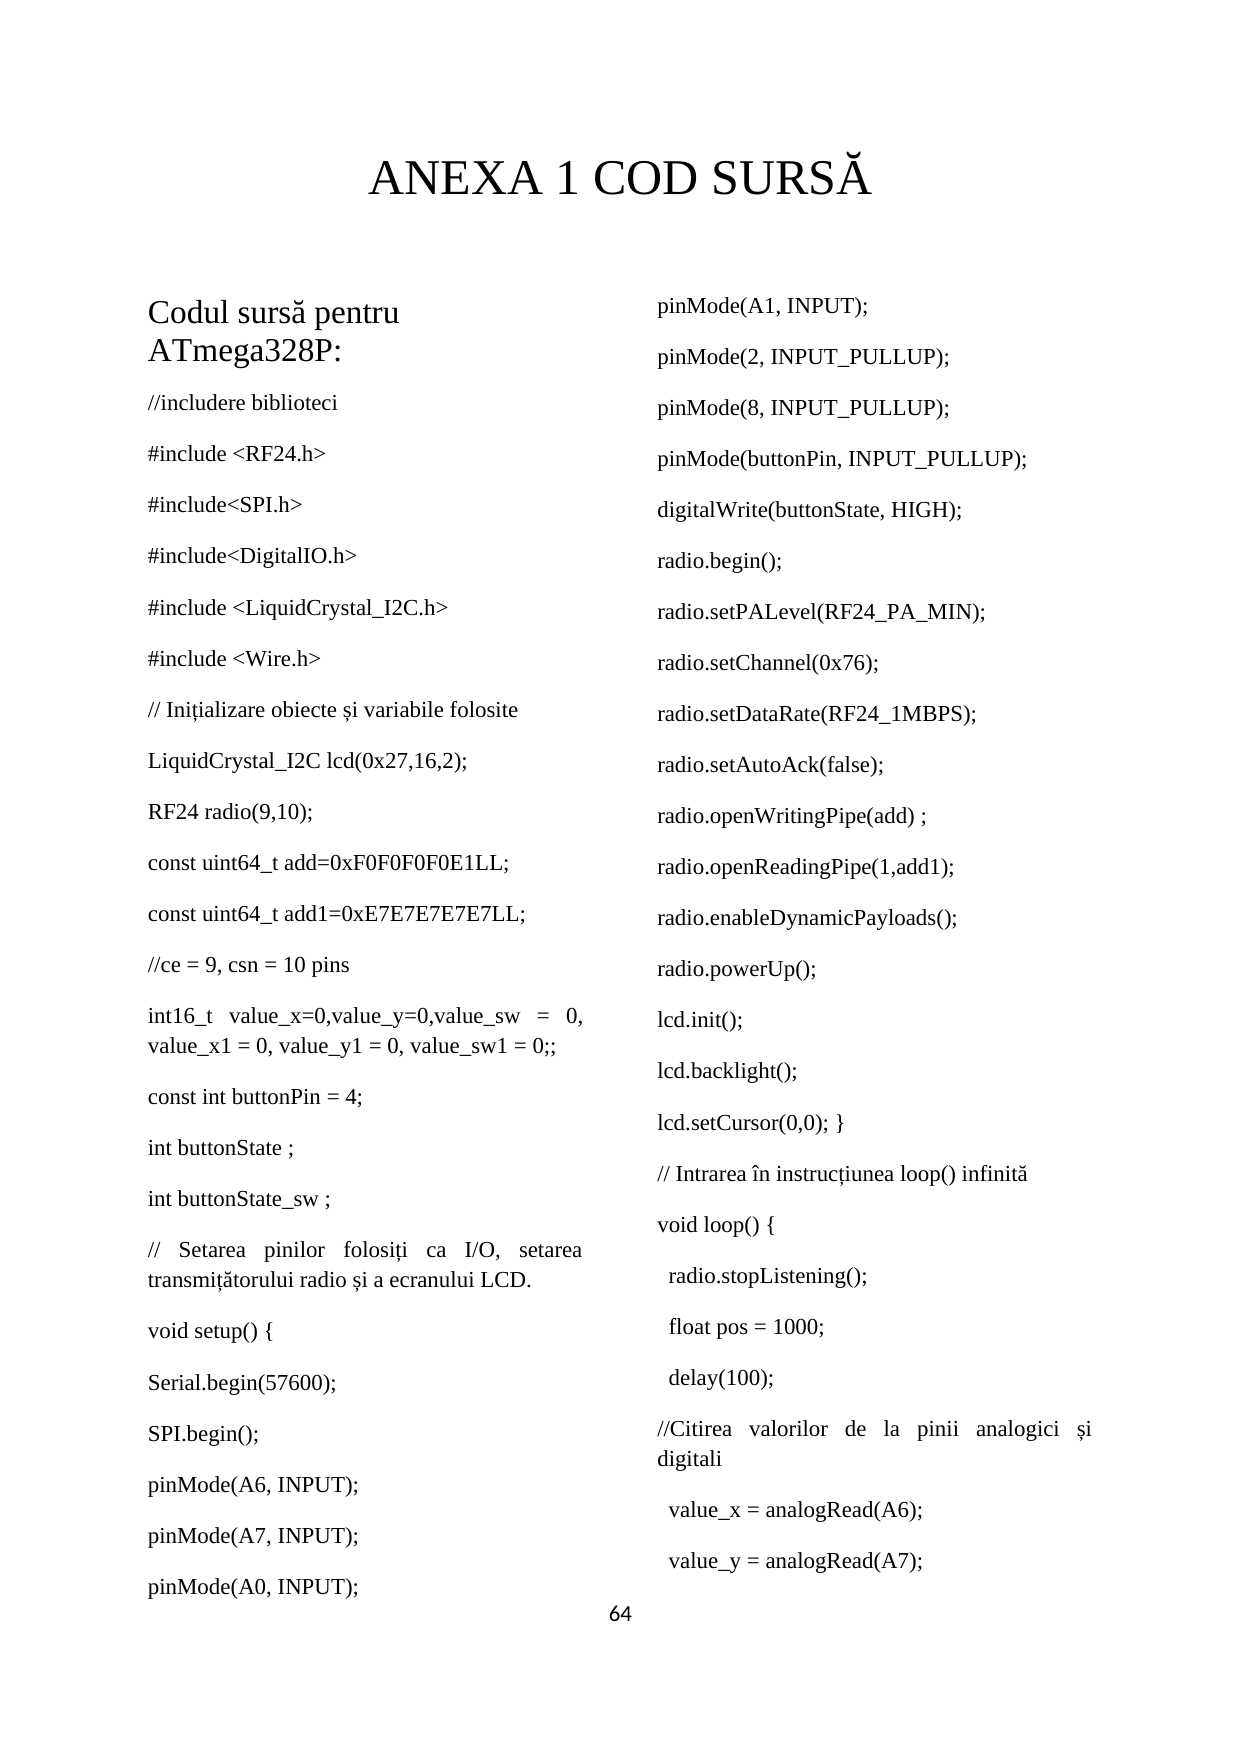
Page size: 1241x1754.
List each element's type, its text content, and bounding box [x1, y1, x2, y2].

text // Setarea pinilor folosiți ca I/O, setarea transmițătorului radio și a ecranului LCD. [148, 1236, 583, 1293]
text #include <Wire.h> [148, 645, 583, 671]
text radio.setPALevel(RF24_PA_MIN); [657, 598, 1093, 624]
text value_y = analogRead(A7); [657, 1547, 1093, 1573]
text pinMode(buttonPin, INPUT_PULLUP); [657, 445, 1093, 471]
text //includere biblioteci [148, 389, 583, 416]
text pinMode(A0, INPUT); [148, 1573, 583, 1599]
text int16_t value_x=0,value_y=0,value_sw = 0, value_x1 = 0, value_y1 = 0, value_sw1 = 0;; [148, 1002, 583, 1058]
text lcd.backlight(); [657, 1058, 1093, 1084]
text // Intrarea în instrucțiunea loop() infinită [657, 1160, 1093, 1186]
text radio.enableDynamicPayloads(); [657, 904, 1093, 931]
text Codul sursă pentru ATmega328P: [148, 292, 583, 369]
text digitalWrite(buttonState, HIGH); [657, 496, 1093, 522]
subtitle ANEXA 1 COD SURSĂ [148, 148, 1093, 205]
text int buttonState ; [148, 1134, 583, 1161]
text LiquidCrystal_I2C lcd(0x27,16,2); [148, 747, 583, 773]
text //ce = 9, csn = 10 pins [148, 951, 583, 977]
text void loop() { [657, 1211, 1093, 1237]
text int buttonState_sw ; [148, 1185, 583, 1212]
text pinMode(A1, INPUT); [657, 292, 1093, 318]
text #include <RF24.h> [148, 441, 583, 467]
text radio.openReadingPipe(1,add1); [657, 853, 1093, 880]
text // Inițializare obiecte și variabile folosite [148, 696, 583, 722]
text void setup() { [148, 1318, 583, 1344]
text //Citirea valorilor de la pinii analogici și digitali [657, 1415, 1093, 1471]
text radio.setChannel(0x76); [657, 649, 1093, 676]
text #include<SPI.h> [148, 492, 583, 518]
text pinMode(8, INPUT_PULLUP); [657, 394, 1093, 420]
text float pos = 1000; [657, 1313, 1093, 1339]
text radio.powerUp(); [657, 956, 1093, 982]
text value_x = analogRead(A6); [657, 1496, 1093, 1522]
text radio.stopListening(); [657, 1262, 1093, 1288]
text lcd.init(); [657, 1007, 1093, 1033]
text Serial.begin(57600); [148, 1369, 583, 1395]
text delay(100); [657, 1364, 1093, 1390]
text radio.setDataRate(RF24_1MBPS); [657, 700, 1093, 727]
text radio.begin(); [657, 547, 1093, 573]
text pinMode(2, INPUT_PULLUP); [657, 343, 1093, 369]
text #include<DigitalIO.h> [148, 543, 583, 569]
text radio.setAutoAck(false); [657, 751, 1093, 778]
text SPI.begin(); [148, 1420, 583, 1446]
text pinMode(A6, INPUT); [148, 1471, 583, 1497]
text radio.openWritingPipe(add) ; [657, 802, 1093, 829]
text const uint64_t add1=0xE7E7E7E7E7LL; [148, 900, 583, 926]
text RF24 radio(9,10); [148, 798, 583, 824]
text const int buttonPin = 4; [148, 1083, 583, 1109]
text const uint64_t add=0xF0F0F0F0E1LL; [148, 849, 583, 875]
text lcd.setCursor(0,0); } [657, 1109, 1093, 1135]
text pinMode(A7, INPUT); [148, 1522, 583, 1548]
text #include <LiquidCrystal_I2C.h> [148, 594, 583, 620]
